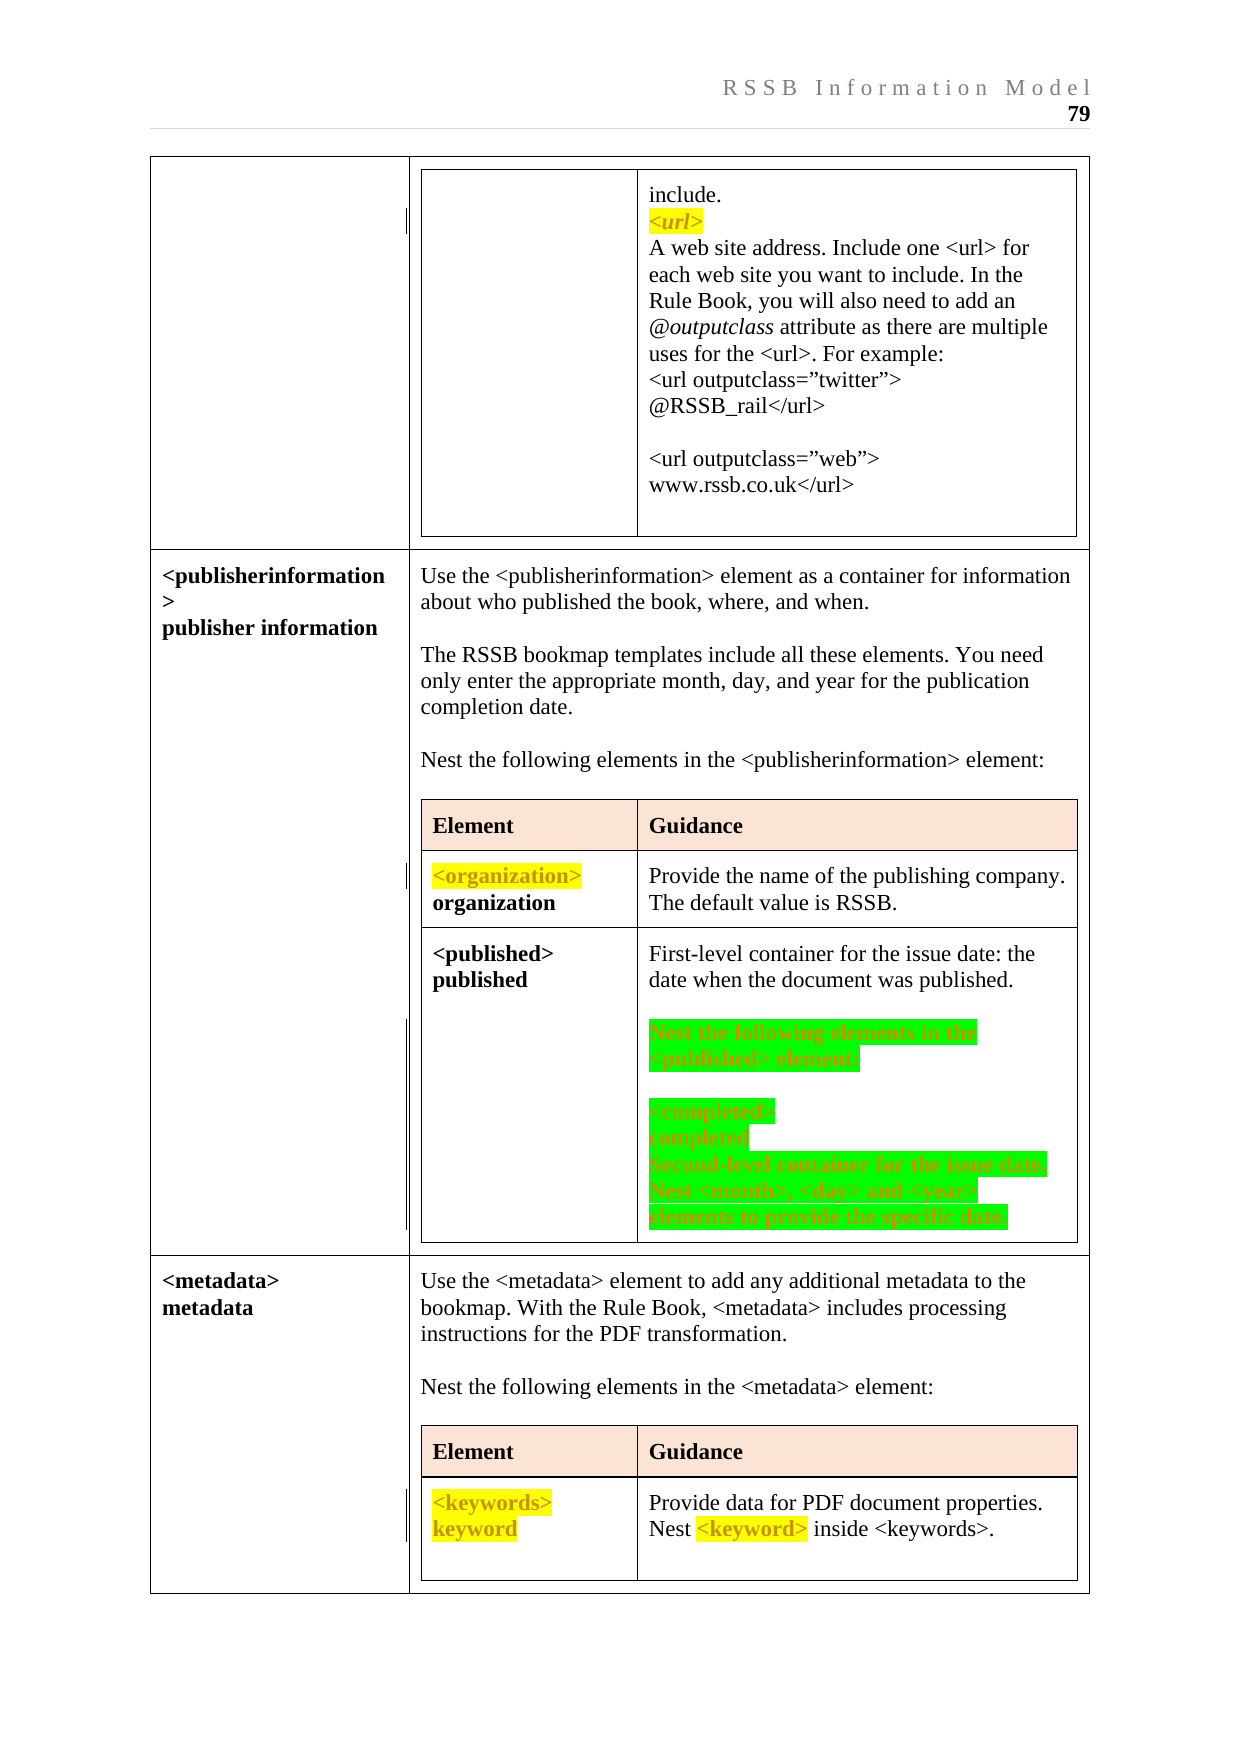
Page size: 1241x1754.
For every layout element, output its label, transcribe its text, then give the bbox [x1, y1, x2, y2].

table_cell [410, 1256, 1089, 1593]
table_cell <publisherinformation> publisher information [151, 550, 409, 1254]
table_cell Use the <publisherinformation> element as a container for information about who published the book, where, and when. The RSSB bookmap templates include all these elements. You need only enter the appropriate month, day, and year for the publication completion date. Nest the following elements in the <publisherinformation> element: [410, 550, 1089, 1254]
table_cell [410, 157, 1089, 549]
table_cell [151, 157, 409, 549]
table_cell <metadata> metadata [151, 1256, 409, 1593]
